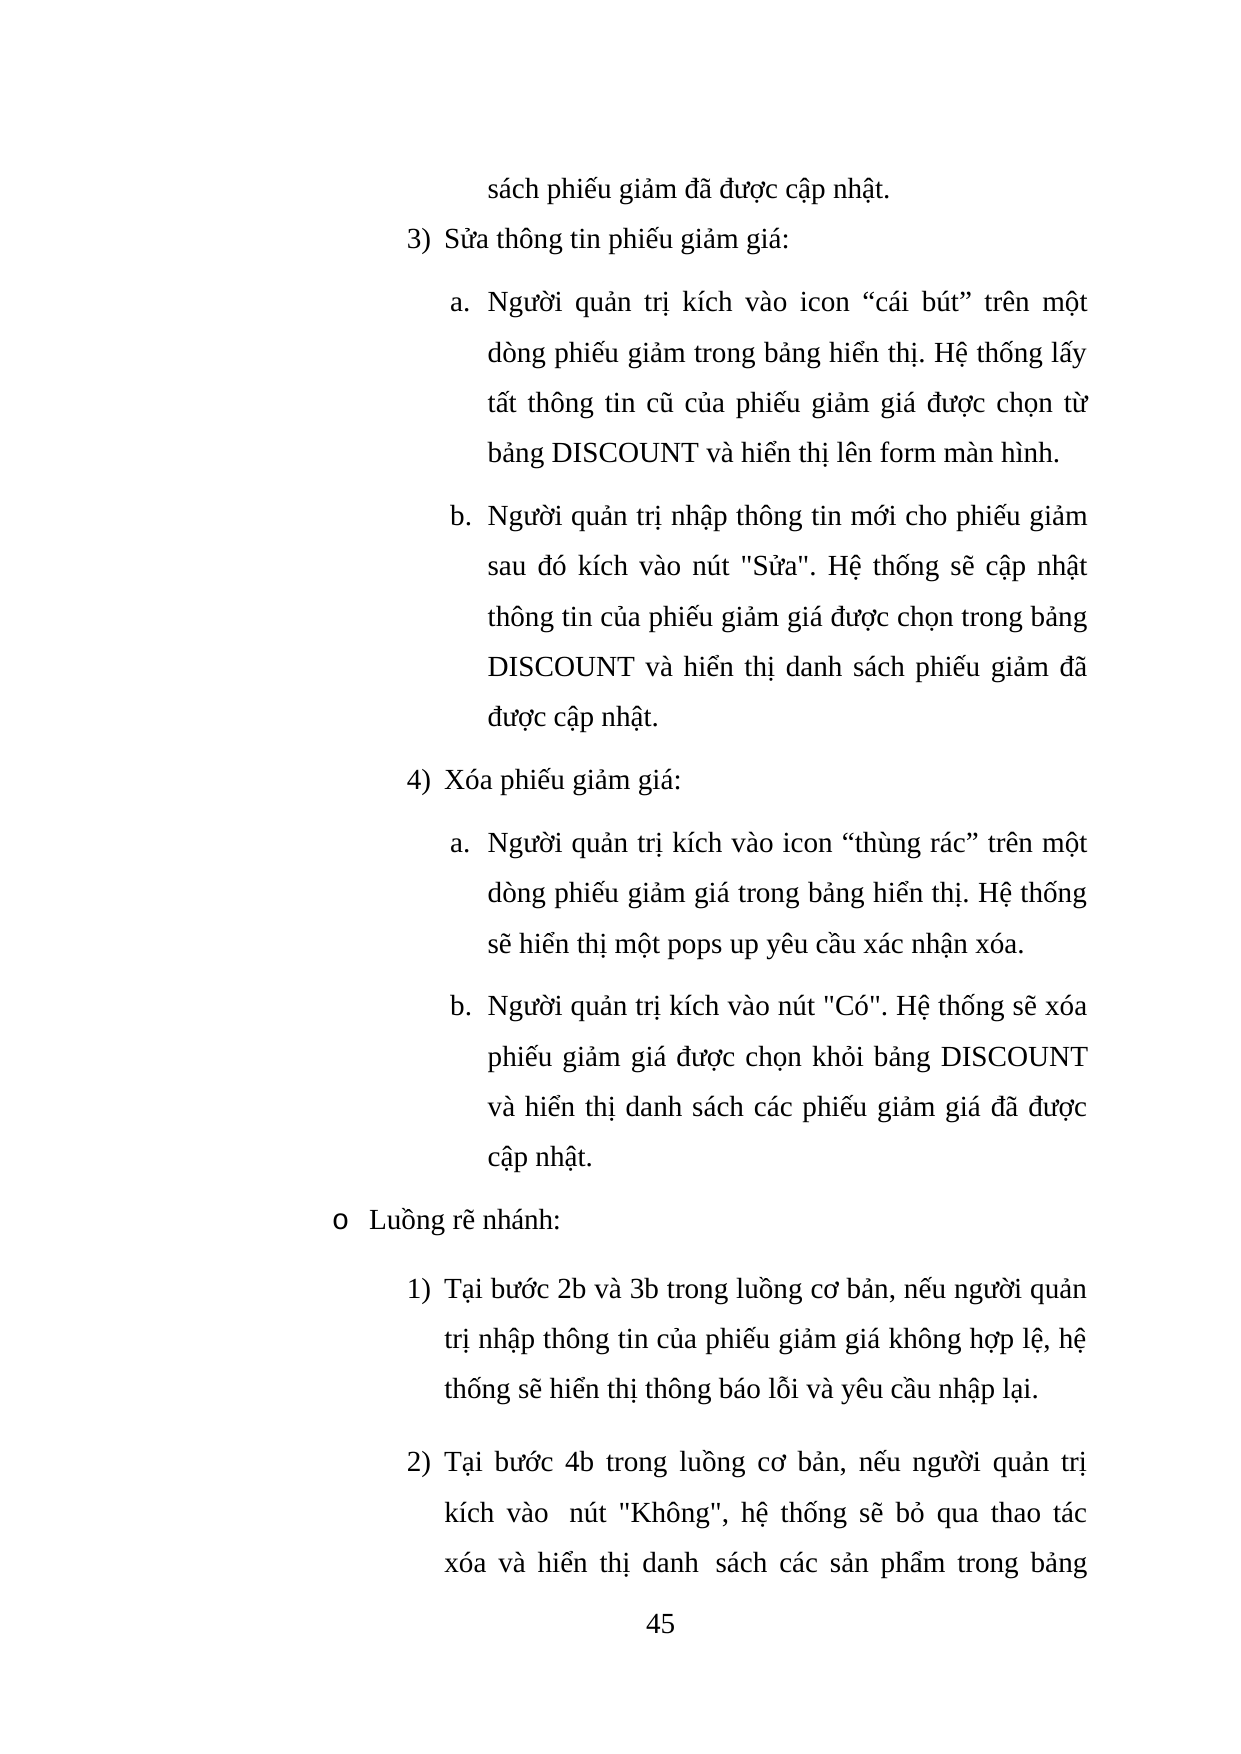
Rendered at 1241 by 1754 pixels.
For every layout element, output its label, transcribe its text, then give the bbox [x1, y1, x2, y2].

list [450, 171, 1088, 205]
list Người quản trị kích vào icon “thùng rác” trên một dòng phiếu giảm giá trong bảng hiển thị. Hệ thống sẽ hiển thị một pops up yêu cầu xác nhận xóa. [450, 825, 1088, 959]
list Luồng rẽ nhánh: [332, 1202, 1122, 1238]
list Người quản trị kích vào icon “cái bút” trên một dòng phiếu giảm trong bảng hiển thị. Hệ thống lấy tất thông tin cũ của phiếu giảm giá được chọn từ bảng DISCOUNT và hiển thị lên form màn hình. [450, 284, 1088, 469]
list Sửa thông tin phiếu giảm giá: [407, 222, 1122, 255]
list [407, 1444, 1088, 1579]
list Người quản trị kích vào nút "Có". Hệ thống sẽ xóa phiếu giảm giá được chọn khỏi bảng DISCOUNT và hiển thị danh sách các phiếu giảm giá đã được cập nhật. [450, 988, 1088, 1173]
list Xóa phiếu giảm giá: [407, 762, 1122, 796]
list Người quản trị nhập thông tin mới cho phiếu giảm sau đó kích vào nút "Sửa". Hệ thống sẽ cập nhật thông tin của phiếu giảm giá được chọn trong bảng DISCOUNT và hiển thị danh sách phiếu giảm đã được cập nhật. [450, 498, 1088, 733]
list Tại bước 2b và 3b trong luồng cơ bản, nếu người quản trị nhập thông tin của phiếu giảm giá không hợp lệ, hệ thống sẽ hiển thị thông báo lỗi và yêu cầu nhập lại. [407, 1271, 1088, 1405]
